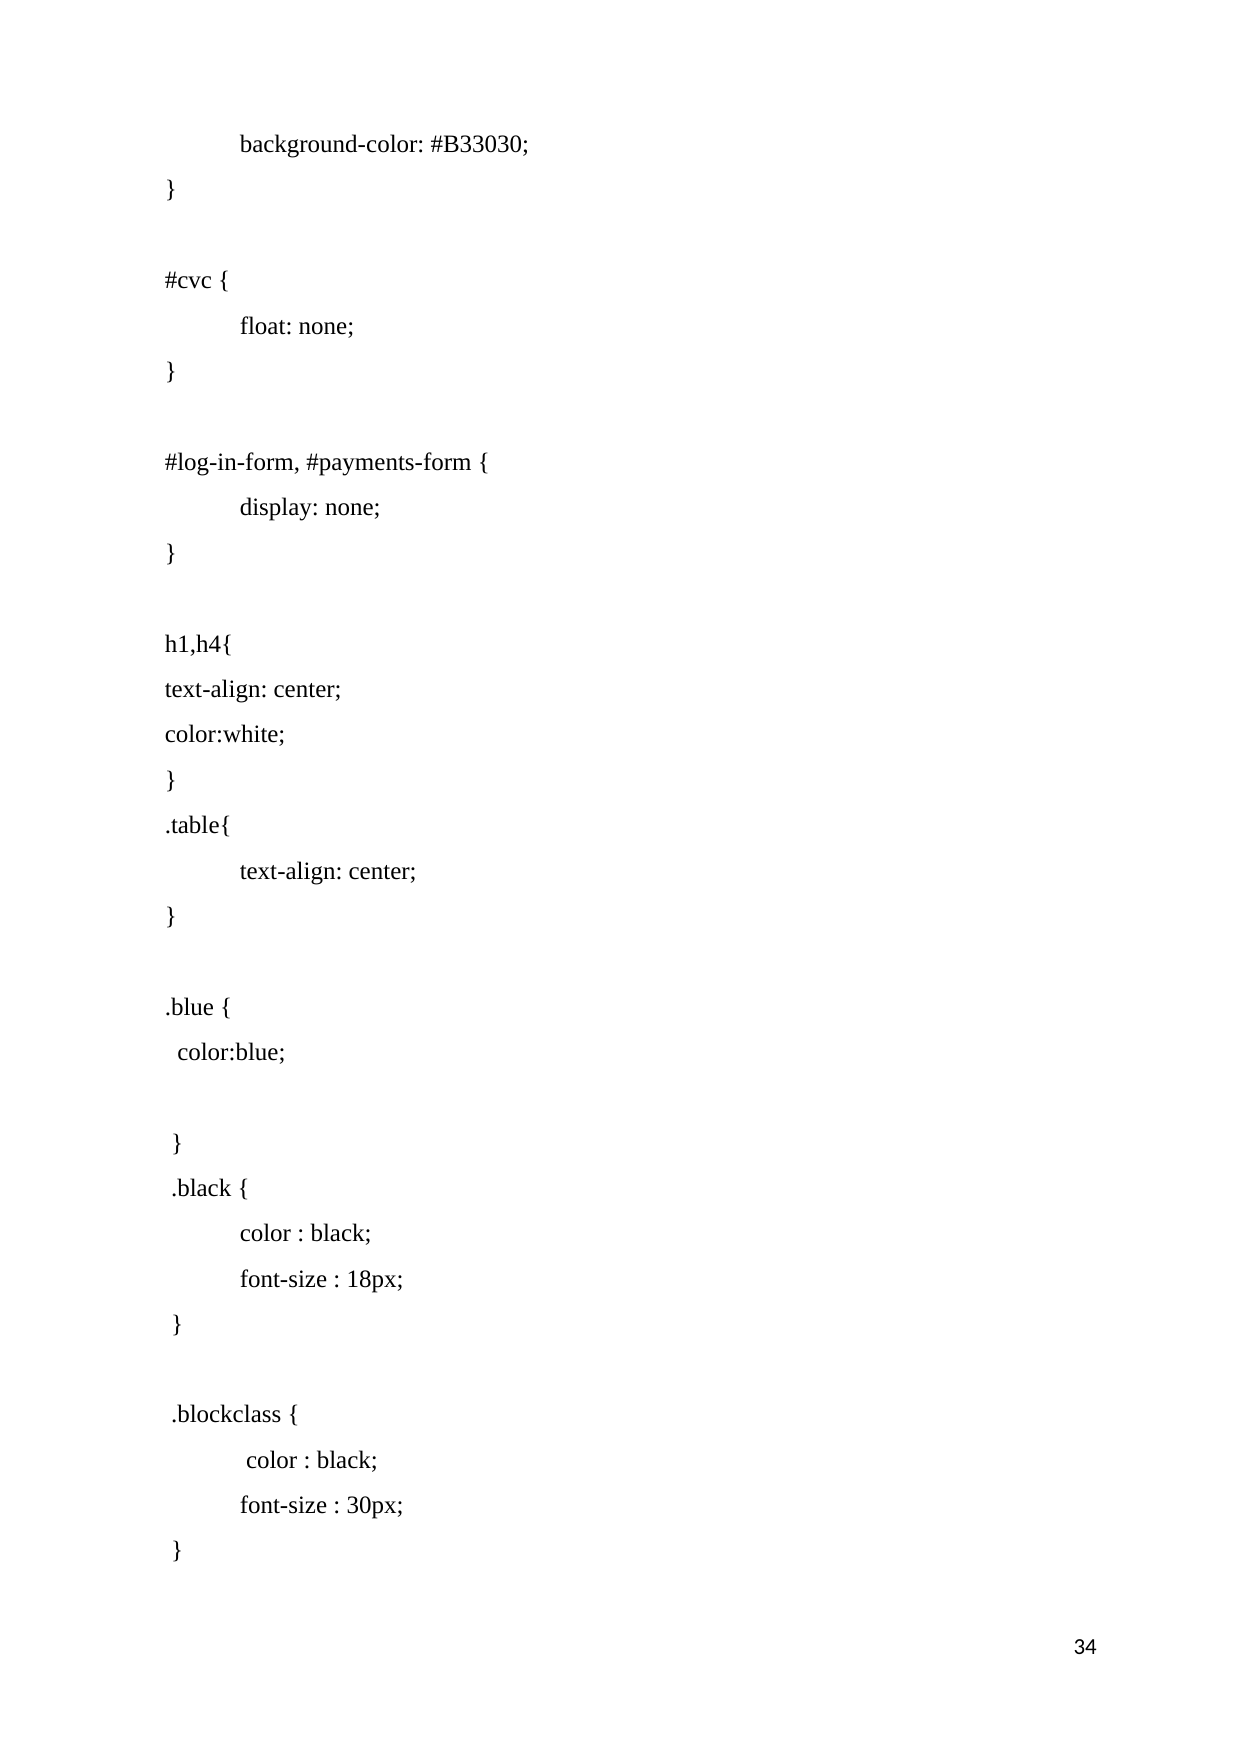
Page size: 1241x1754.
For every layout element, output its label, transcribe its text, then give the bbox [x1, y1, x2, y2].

text color : black; [164, 1218, 1096, 1247]
text text-align: center; [164, 674, 1096, 703]
text color : black; [164, 1445, 1096, 1473]
text h1,h4{ [164, 629, 1096, 657]
text #cvc { [164, 265, 1096, 294]
text font-size : 30px; [164, 1490, 1096, 1519]
text } [164, 901, 1096, 930]
text font-size : 18px; [164, 1264, 1096, 1293]
text #log-in-form, #payments-form { [164, 447, 1096, 476]
text .table{ [164, 810, 1096, 839]
text color:blue; [164, 1037, 1096, 1066]
text .blockclass { [164, 1399, 1096, 1428]
text display: none; [164, 492, 1096, 521]
text } [164, 174, 1096, 203]
text } [164, 1536, 1096, 1564]
text } [164, 1309, 1096, 1338]
text color:white; [164, 719, 1096, 748]
text } [164, 356, 1096, 385]
text background-color: #B33030; [164, 129, 1096, 158]
text } [164, 538, 1096, 567]
text } [164, 765, 1096, 794]
text } [164, 1128, 1096, 1156]
text text-align: center; [164, 856, 1096, 884]
text .blue { [164, 992, 1096, 1021]
text .black { [164, 1173, 1096, 1202]
text float: none; [164, 311, 1096, 339]
